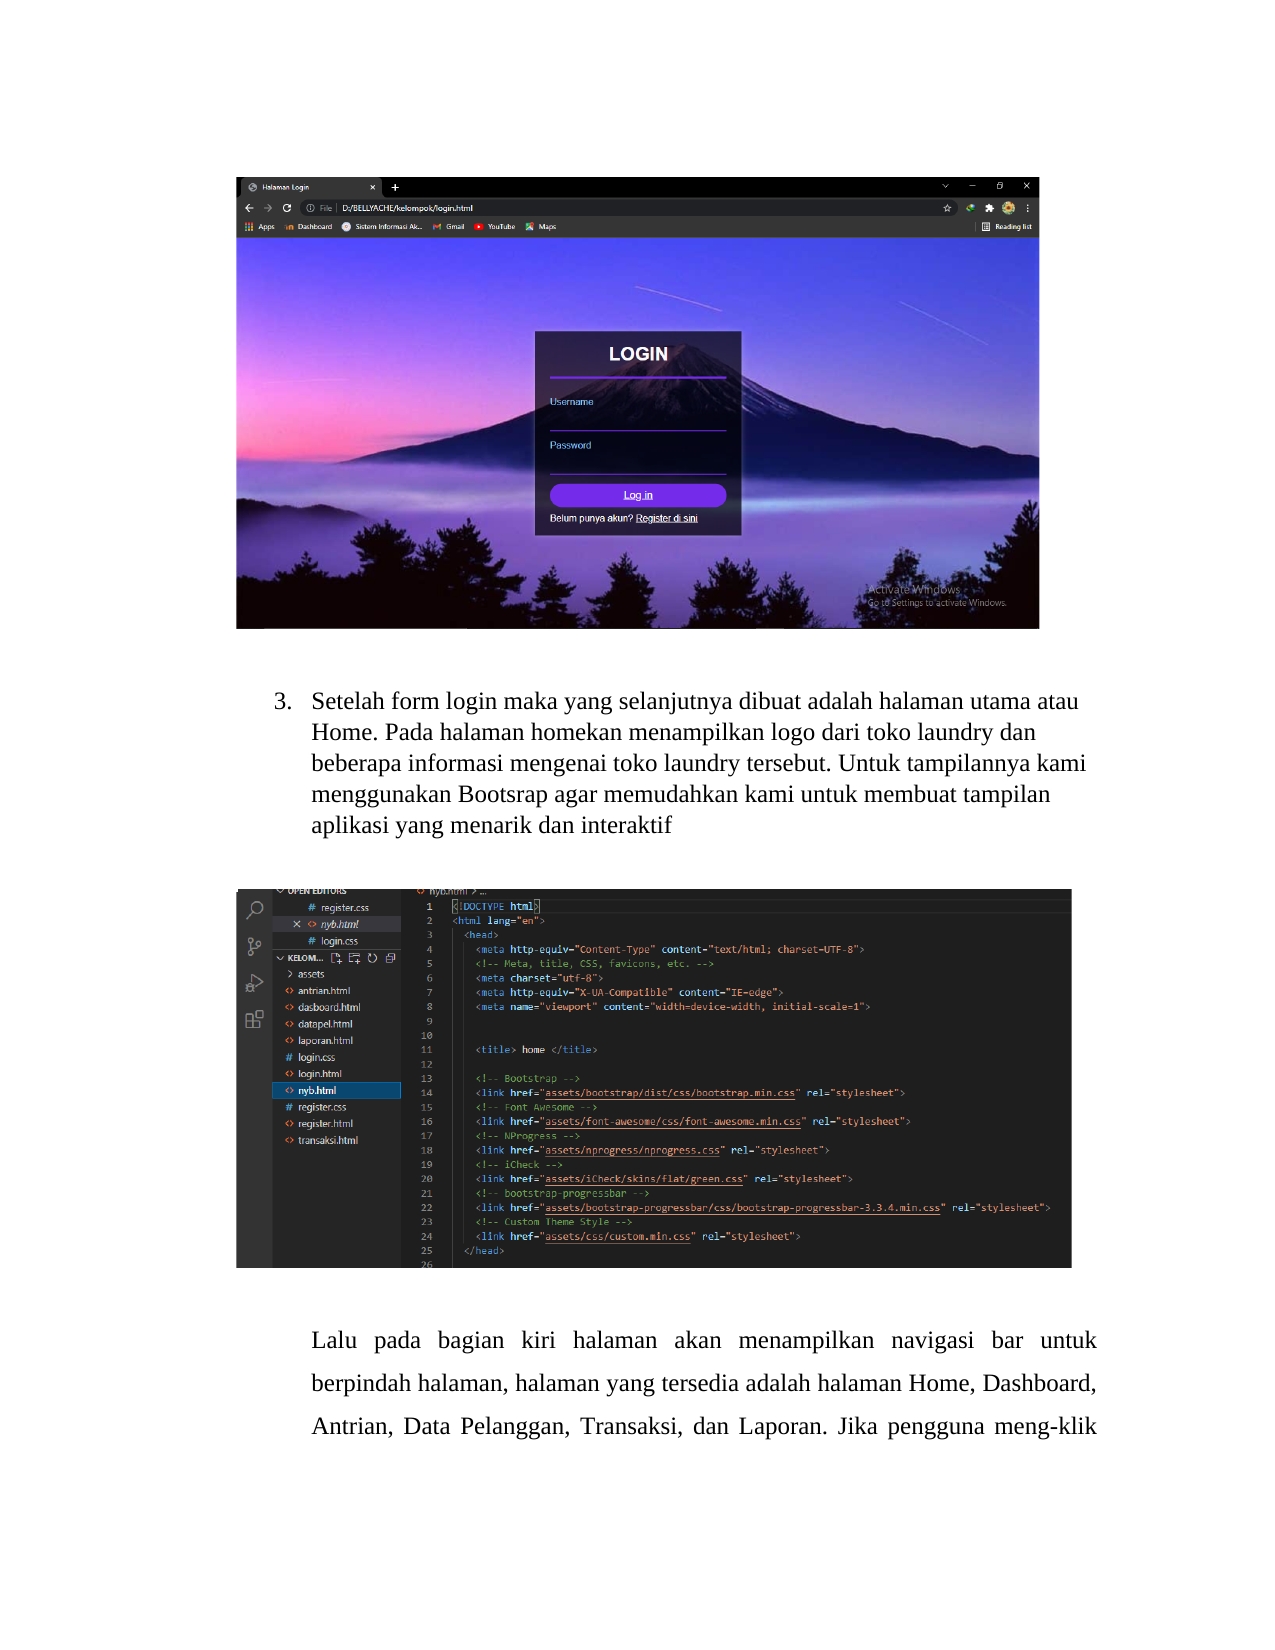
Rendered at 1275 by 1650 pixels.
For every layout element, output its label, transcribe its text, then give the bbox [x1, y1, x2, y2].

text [311, 1325, 1098, 1440]
picture [236, 177, 1040, 629]
picture [236, 889, 1072, 1268]
list Setelah form login maka yang selanjutnya dibuat adalah halaman utama atau Home. Pada halaman homekan menampilkan logo dari toko laundry dan beberapa informasi mengenai toko laundry tersebut. Untuk tampilannya kami menggunakan Bootsrap agar memudahkan kami untuk membuat tampilan aplikasi yang menarik dan interaktif [274, 686, 1098, 839]
